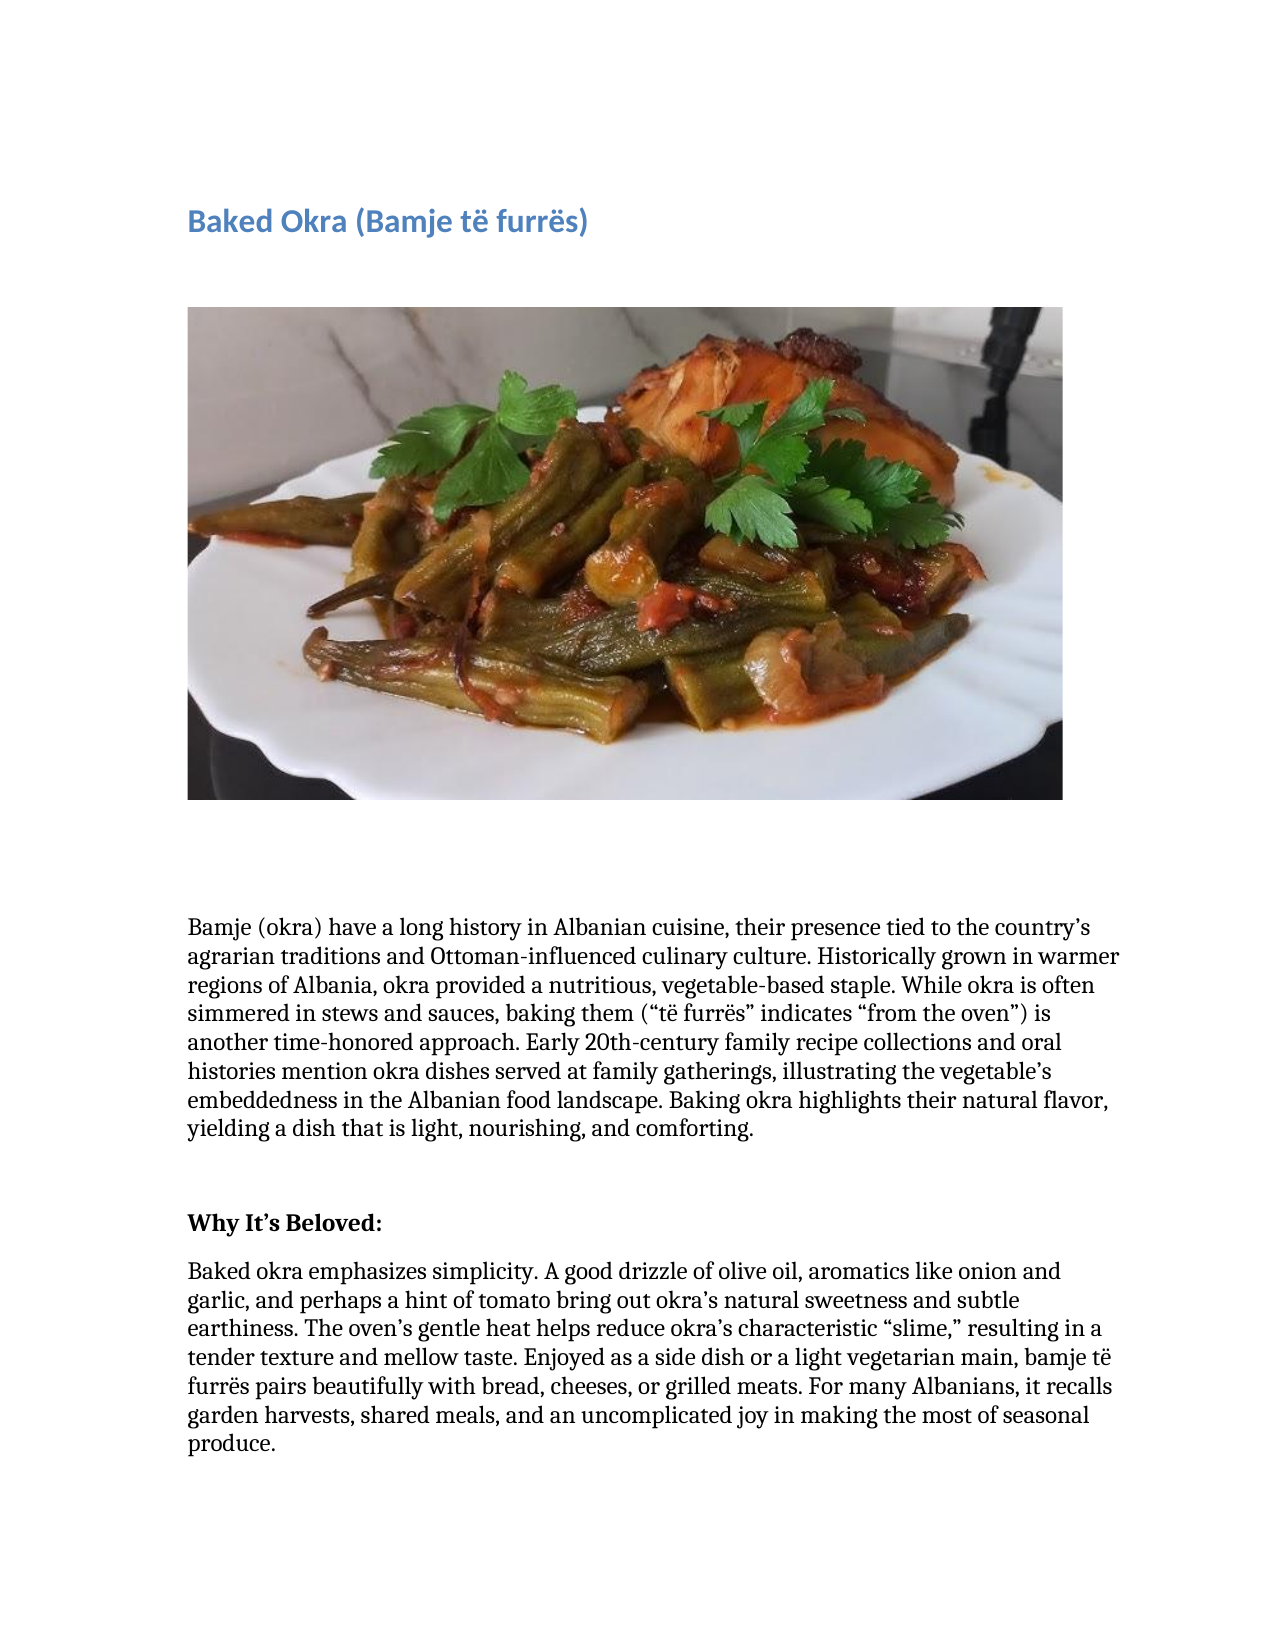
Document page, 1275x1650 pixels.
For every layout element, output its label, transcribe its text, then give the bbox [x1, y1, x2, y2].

text Baked okra emphasizes simplicity. A good drizzle of olive oil, aromatics like onion and garlic, and perhaps a hint of tomato bring out okra’s natural sweetness and subtle earthiness. The oven’s gentle heat helps reduce okra’s characteristic “slime,” resulting in a tender texture and mellow taste. Enjoyed as a side dish or a light vegetarian main, bamje të furrës pairs beautifully with bread, cheeses, or grilled meats. For many Albanians, it recalls garden harvests, shared meals, and an uncomplicated joy in making the most of seasonal produce. [187, 1257, 1125, 1458]
subtitle Baked Okra (Bamje të furrës) [187, 200, 1125, 241]
picture [187, 307, 1063, 800]
text Why It’s Beloved: [187, 1209, 1125, 1238]
text Bamje (okra) have a long history in Albanian cuisine, their presence tied to the country’s agrarian traditions and Ottoman-influenced culinary culture. Historically grown in warmer regions of Albania, okra provided a nutritious, vegetable-based staple. While okra is often simmered in stews and sauces, baking them (“të furrës” indicates “from the oven”) is another time-honored approach. Early 20th-century family recipe collections and oral histories mention okra dishes served at family gatherings, illustrating the vegetable’s embeddedness in the Albanian food landscape. Baking okra highlights their natural flavor, yielding a dish that is light, nourishing, and comforting. [187, 913, 1125, 1143]
